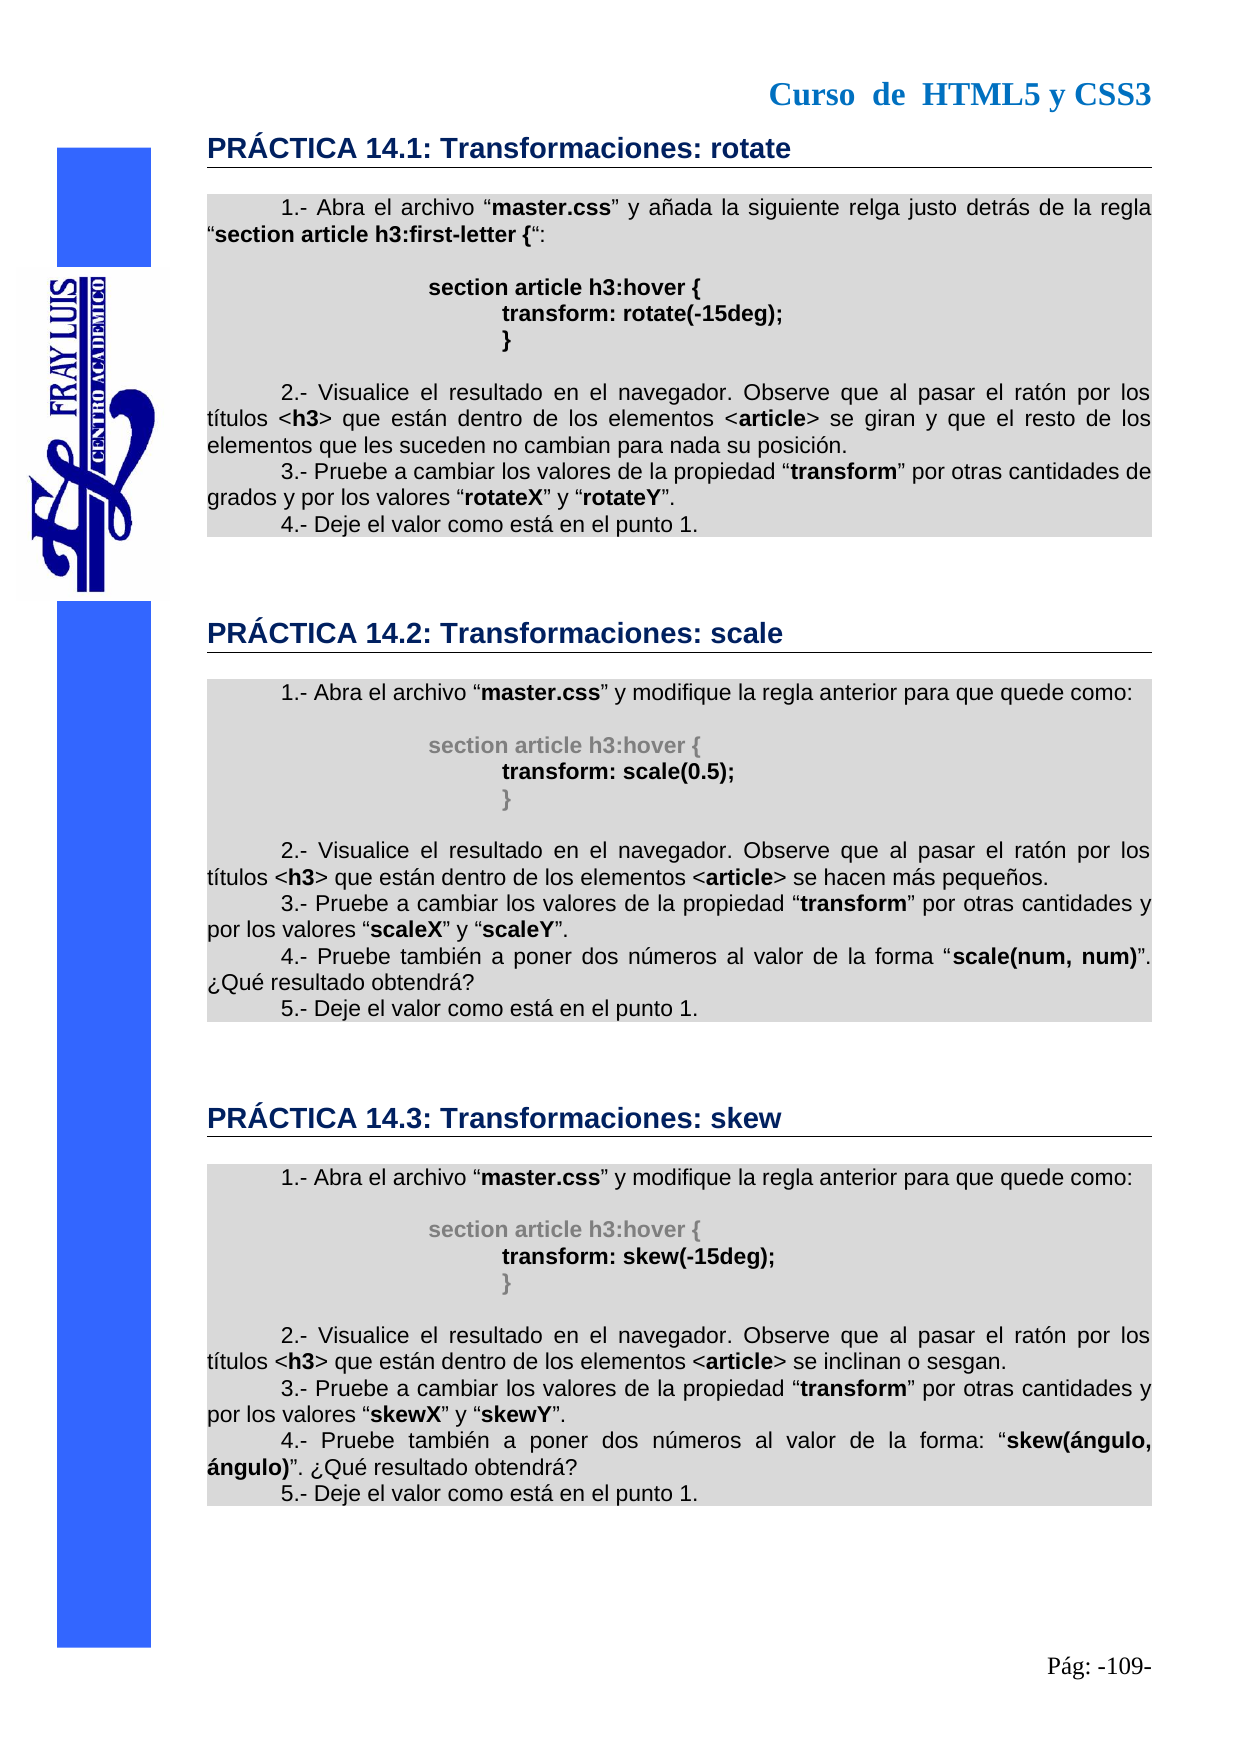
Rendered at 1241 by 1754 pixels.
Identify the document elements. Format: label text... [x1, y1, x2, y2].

text PRÁCTICA 14.2: Transformaciones: scale [207, 616, 1152, 652]
text transform: skew(-15deg); [207, 1243, 1152, 1269]
text 3.- Pruebe a cambiar los valores de la propiedad “transform” por otras cantidades y por los valores “scaleX” y “scaleY”. [207, 890, 1152, 943]
text transform: scale(0.5); [207, 758, 1152, 784]
text 3.- Pruebe a cambiar los valores de la propiedad “transform” por otras cantidades y por los valores “skewX” y “skewY”. [207, 1374, 1152, 1427]
text 2.- Visualice el resultado en el navegador. Observe que al pasar el ratón por los títulos <h3> que están dentro de los elementos <article> se giran y que el resto de los elementos que les suceden no cambian para nada su posición. [207, 379, 1152, 458]
text transform: rotate(-15deg); [207, 300, 1152, 326]
text section article h3:hover { [207, 273, 1152, 300]
text 3.- Pruebe a cambiar los valores de la propiedad “transform” por otras cantidades de grados y por los valores “rotateX” y “rotateY”. [207, 458, 1152, 511]
text } [207, 1269, 1152, 1296]
text section article h3:hover { [207, 1216, 1152, 1243]
text 1.- Abra el archivo “master.css” y añada la siguiente relga justo detrás de la regla “section article h3:first-letter {“: [207, 194, 1152, 247]
text } [207, 326, 1152, 352]
text 4.- Pruebe también a poner dos números al valor de la forma “scale(num, num)”. ¿Qué resultado obtendrá? [207, 943, 1152, 995]
text 5.- Deje el valor como está en el punto 1. [207, 995, 1152, 1022]
text } [207, 784, 1152, 811]
text 2.- Visualice el resultado en el navegador. Observe que al pasar el ratón por los títulos <h3> que están dentro de los elementos <article> se inclinan o sesgan. [207, 1322, 1152, 1374]
text 1.- Abra el archivo “master.css” y modifique la regla anterior para que quede como: [207, 1164, 1152, 1190]
text PRÁCTICA 14.3: Transformaciones: skew [207, 1101, 1152, 1136]
text section article h3:hover { [207, 732, 1152, 758]
text 5.- Deje el valor como está en el punto 1. [207, 1480, 1152, 1506]
text 4.- Deje el valor como está en el punto 1. [207, 511, 1152, 537]
text 4.- Pruebe también a poner dos números al valor de la forma: “skew(ángulo, ángulo)”. ¿Qué resultado obtendrá? [207, 1427, 1152, 1480]
text 2.- Visualice el resultado en el navegador. Observe que al pasar el ratón por los títulos <h3> que están dentro de los elementos <article> se hacen más pequeños. [207, 837, 1152, 890]
text PRÁCTICA 14.1: Transformaciones: rotate [207, 131, 1152, 167]
text 1.- Abra el archivo “master.css” y modifique la regla anterior para que quede como: [207, 679, 1152, 705]
